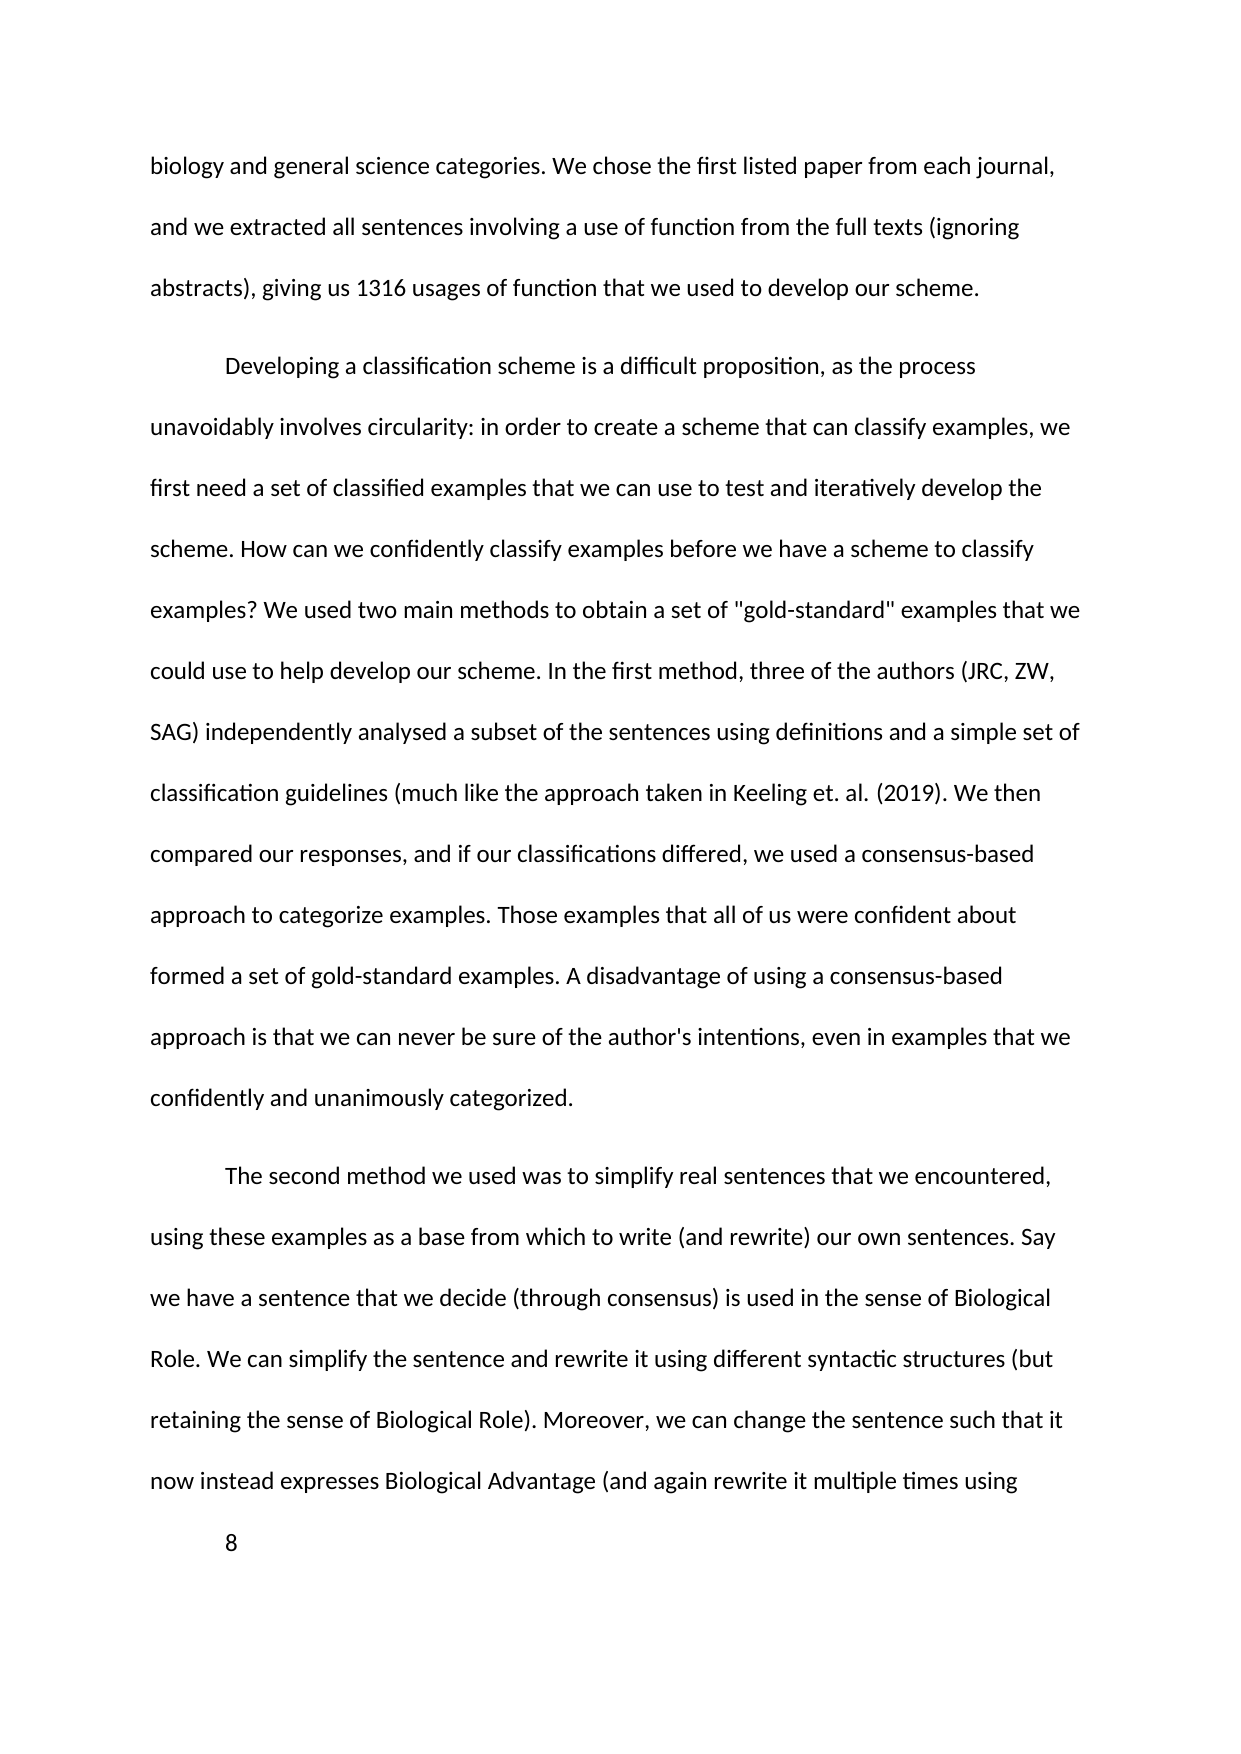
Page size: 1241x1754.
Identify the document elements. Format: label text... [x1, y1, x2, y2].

text Developing a classification scheme is a difficult proposition, as the process unavoidably involves circularity: in order to create a scheme that can classify examples, we first need a set of classified examples that we can use to test and iteratively develop the scheme. How can we confidently classify examples before we have a scheme to classify examples? We used two main methods to obtain a set of "gold-standard" examples that we could use to help develop our scheme. In the first method, three of the authors (JRC, ZW, SAG) independently analysed a subset of the sentences using definitions and a simple set of classification guidelines (much like the approach taken in Keeling et. al. (2019). We then compared our responses, and if our classifications differed, we used a consensus-based approach to categorize examples. Those examples that all of us were confident about formed a set of gold-standard examples. A disadvantage of using a consensus-based approach is that we can never be sure of the author's intentions, even in examples that we confidently and unanimously categorized. [150, 350, 1090, 1113]
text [150, 150, 1090, 303]
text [150, 1160, 1090, 1496]
